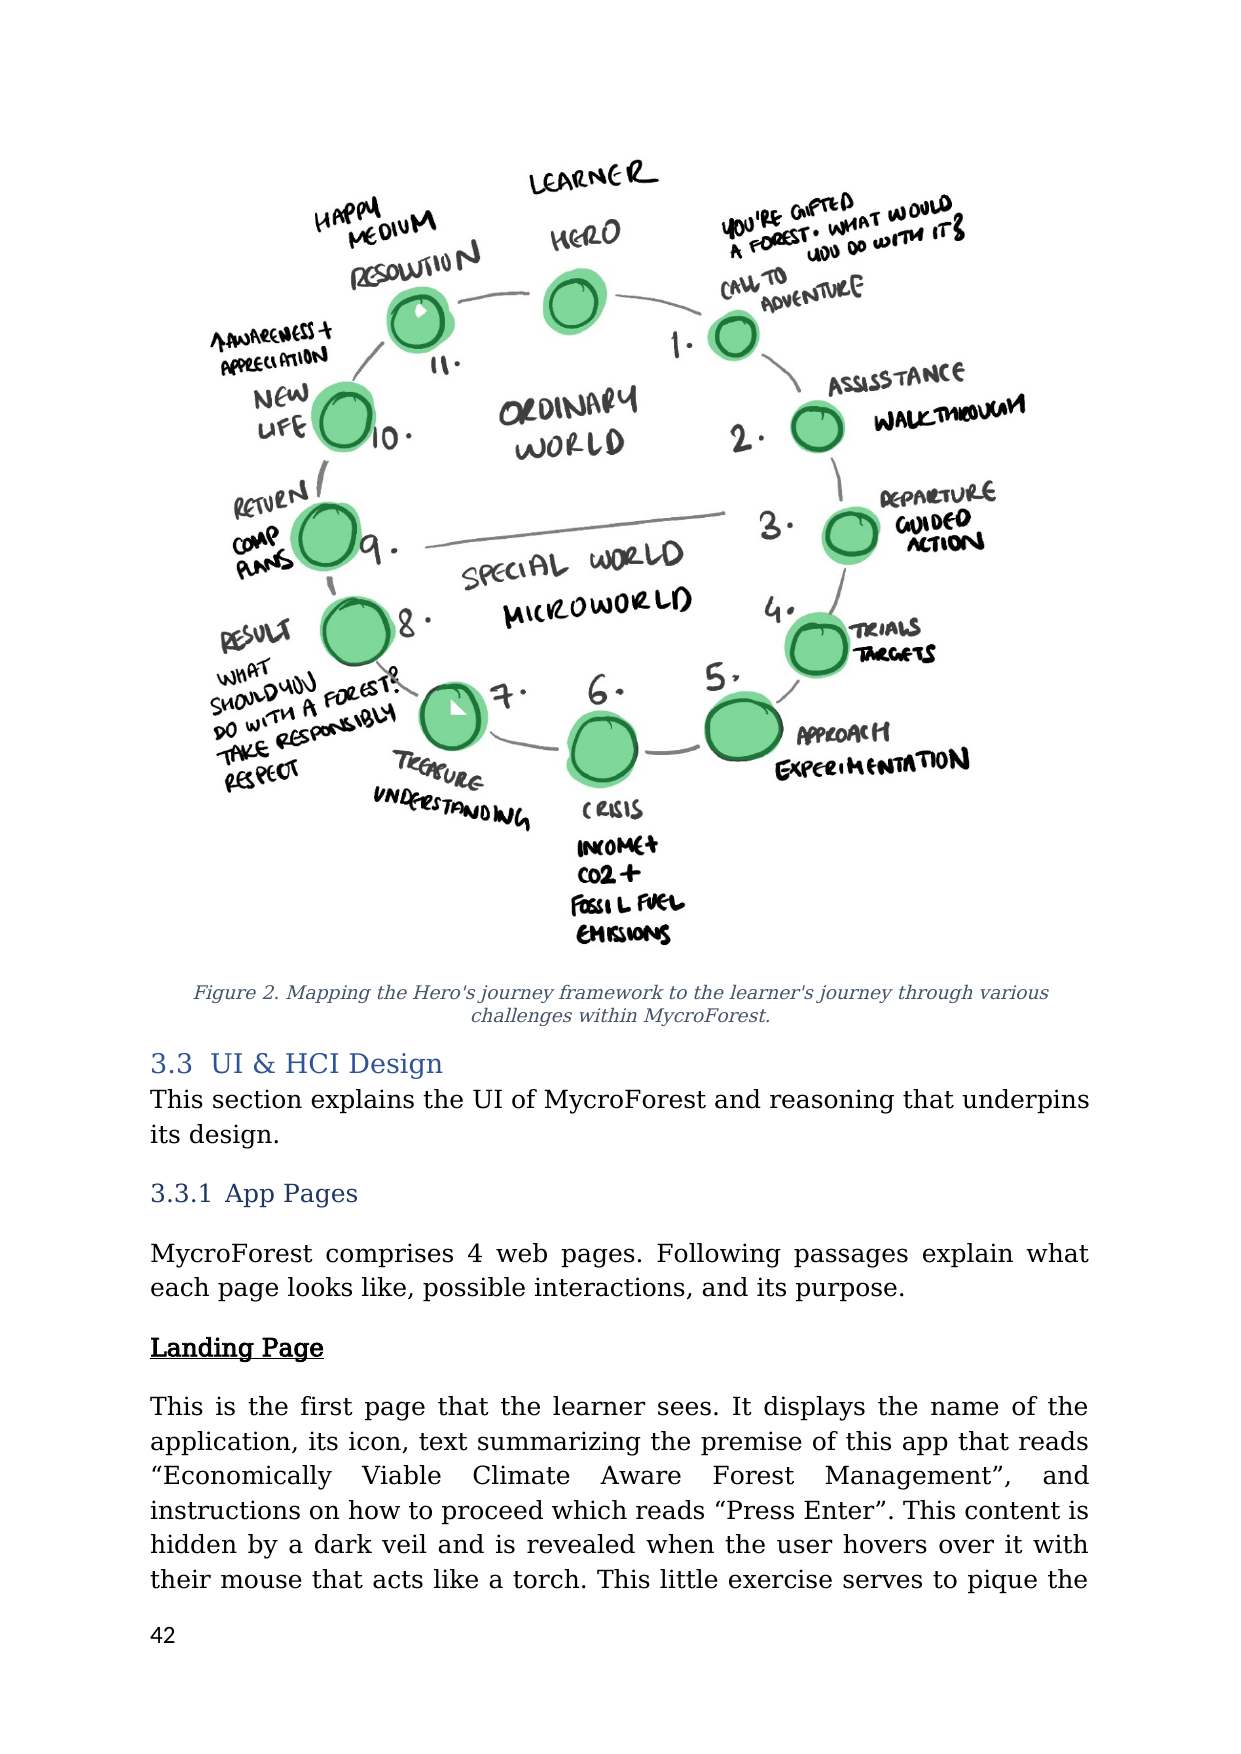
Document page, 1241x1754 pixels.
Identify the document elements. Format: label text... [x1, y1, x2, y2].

text Figure 2. Mapping the Hero's journey framework to the learner's journey through various challenges within MycroForest. [150, 981, 1090, 1026]
text MycroForest comprises 4 web pages. Following passages explain what each page looks like, possible interactions, and its purpose. [150, 1237, 1090, 1302]
subtitle UI & HCI Design [150, 1047, 1090, 1079]
subtitle Landing Page [150, 1331, 1090, 1361]
text This section explains the UI of MycroForest and reasoning that underpins its design. [150, 1084, 1090, 1148]
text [150, 1391, 1090, 1593]
picture [207, 150, 1034, 961]
subtitle App Pages [150, 1178, 1090, 1208]
